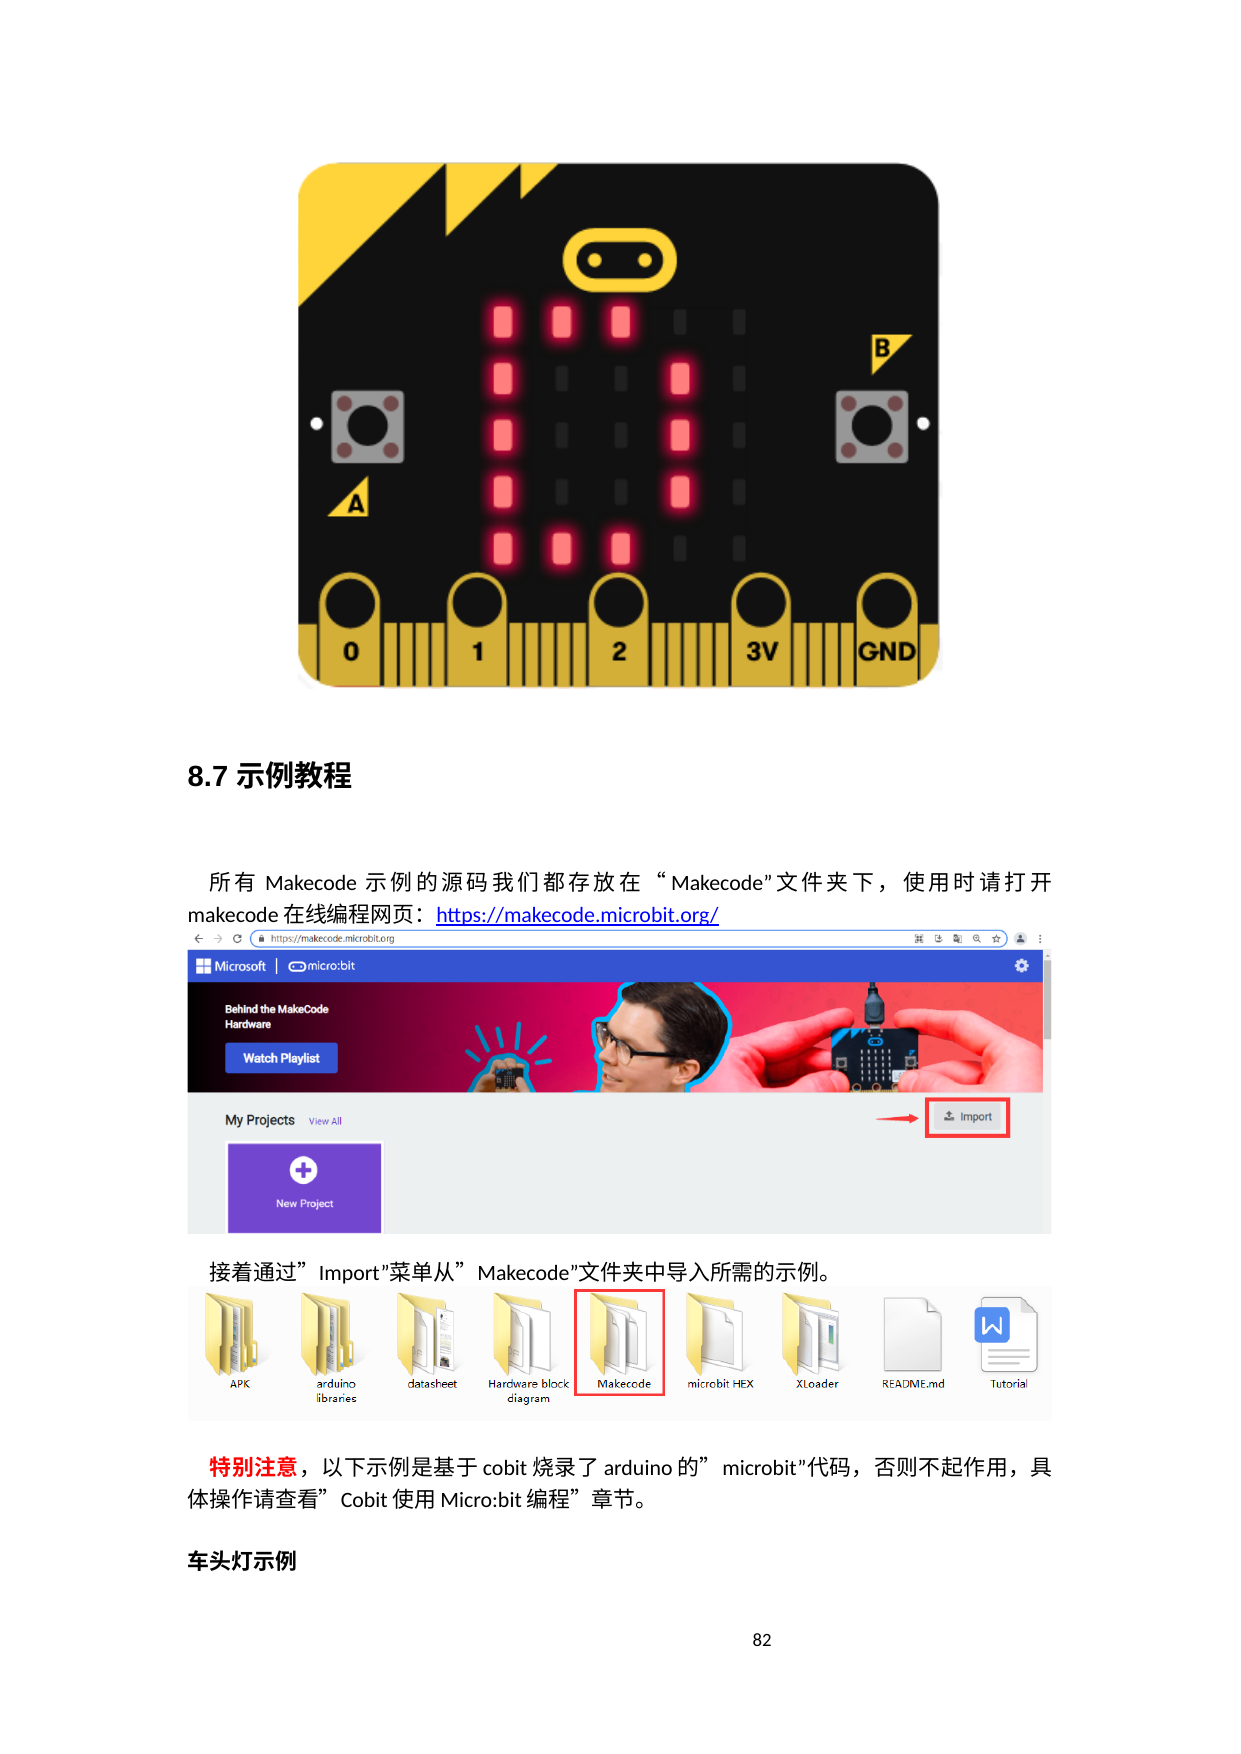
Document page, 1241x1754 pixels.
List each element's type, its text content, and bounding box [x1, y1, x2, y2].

picture [297, 162, 943, 689]
text 所有Makecode示例的源码我们都存放在“Makecode”文件夹下，使用时请打开makecode在线编程网页：https://makecode.microbit.org/ [187, 864, 1053, 929]
text 特别注意，以下示例是基于cobit烧录了arduino的”microbit”代码，否则不起作用，具体操作请查看”Cobit使用Micro:bit编程”章节。 [187, 1449, 1053, 1514]
subtitle 8.7 示例教程 [187, 742, 1053, 807]
picture [187, 929, 1052, 1234]
subtitle 车头灯示例 [187, 1543, 1053, 1576]
picture [187, 1286, 1053, 1421]
text 接着通过”Import”菜单从”Makecode”文件夹中导入所需的示例。 [187, 1254, 1053, 1286]
